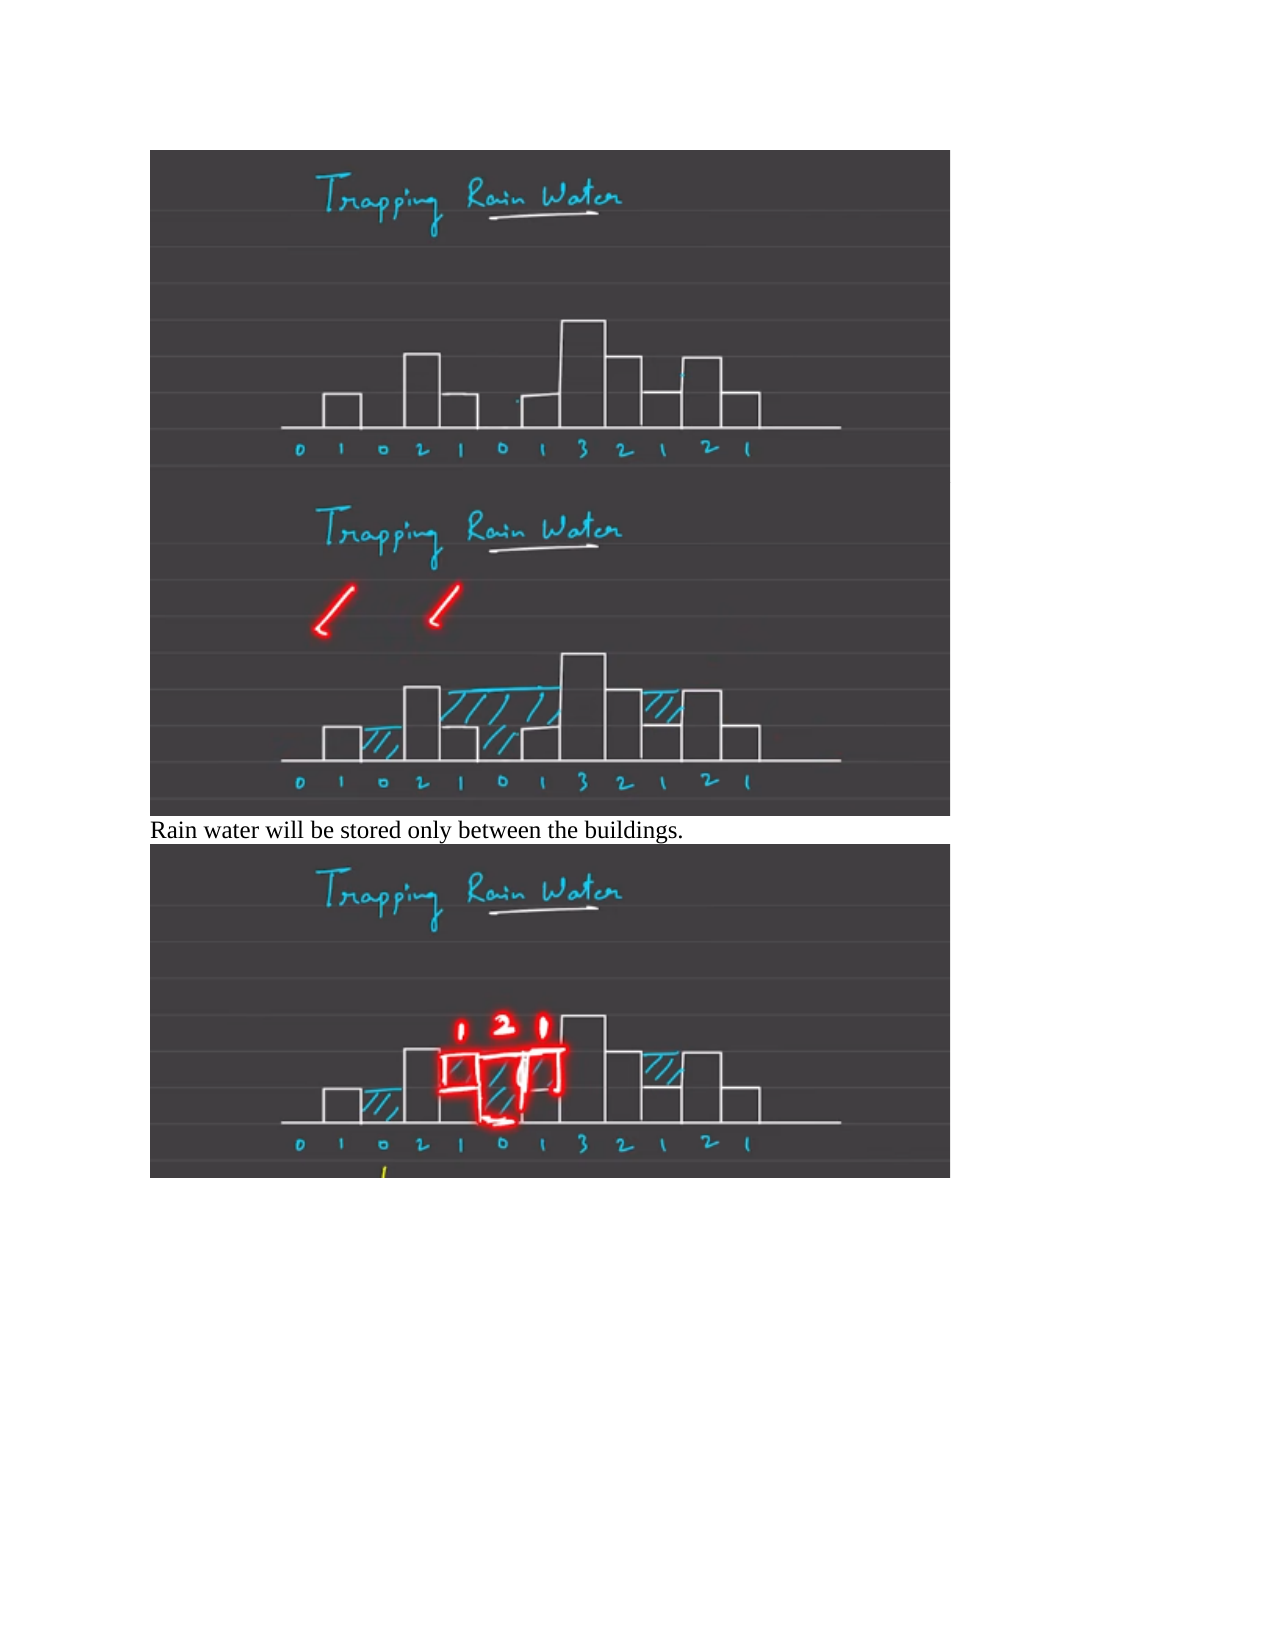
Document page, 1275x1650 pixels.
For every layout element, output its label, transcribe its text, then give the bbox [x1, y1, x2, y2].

text Rain water will be stored only between the buildings. [150, 816, 1125, 844]
picture [150, 150, 951, 816]
picture [150, 844, 951, 1178]
